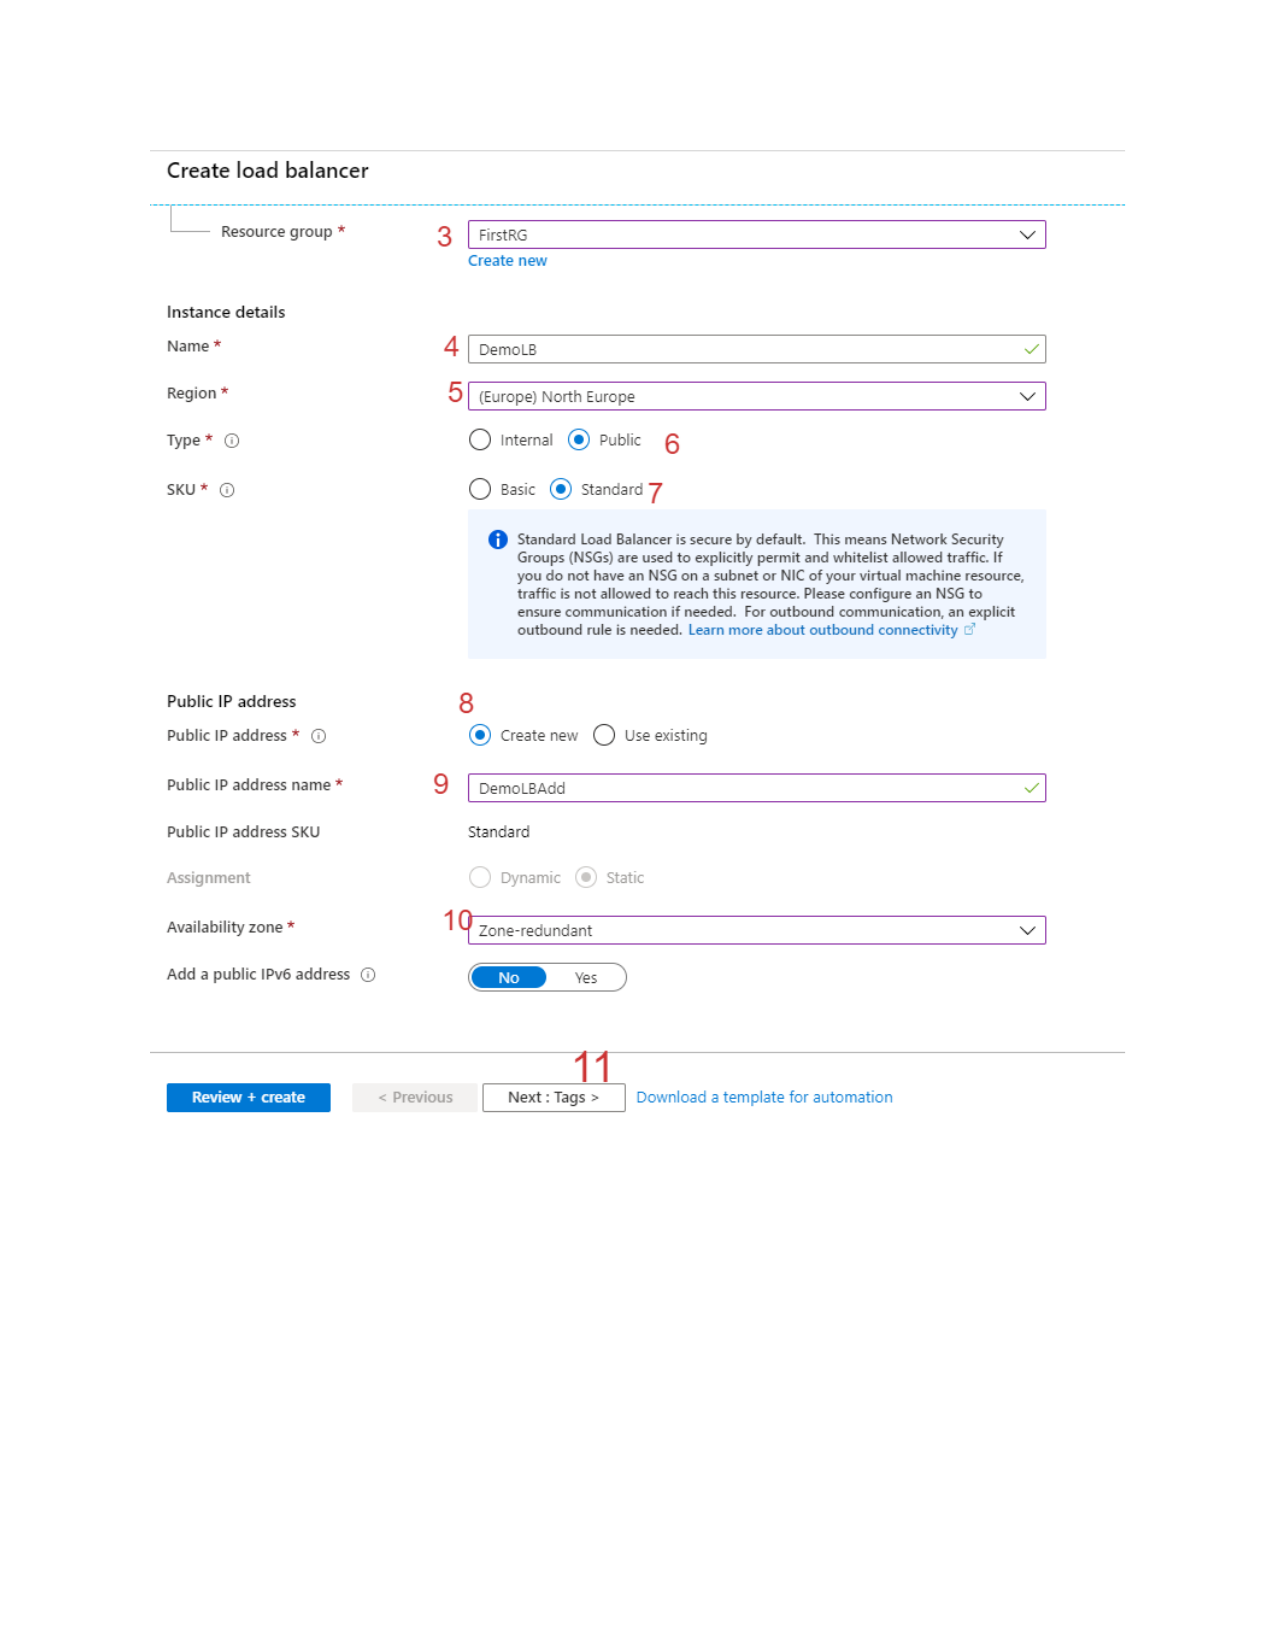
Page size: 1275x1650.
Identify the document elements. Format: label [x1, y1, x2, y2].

picture [150, 150, 1125, 1140]
